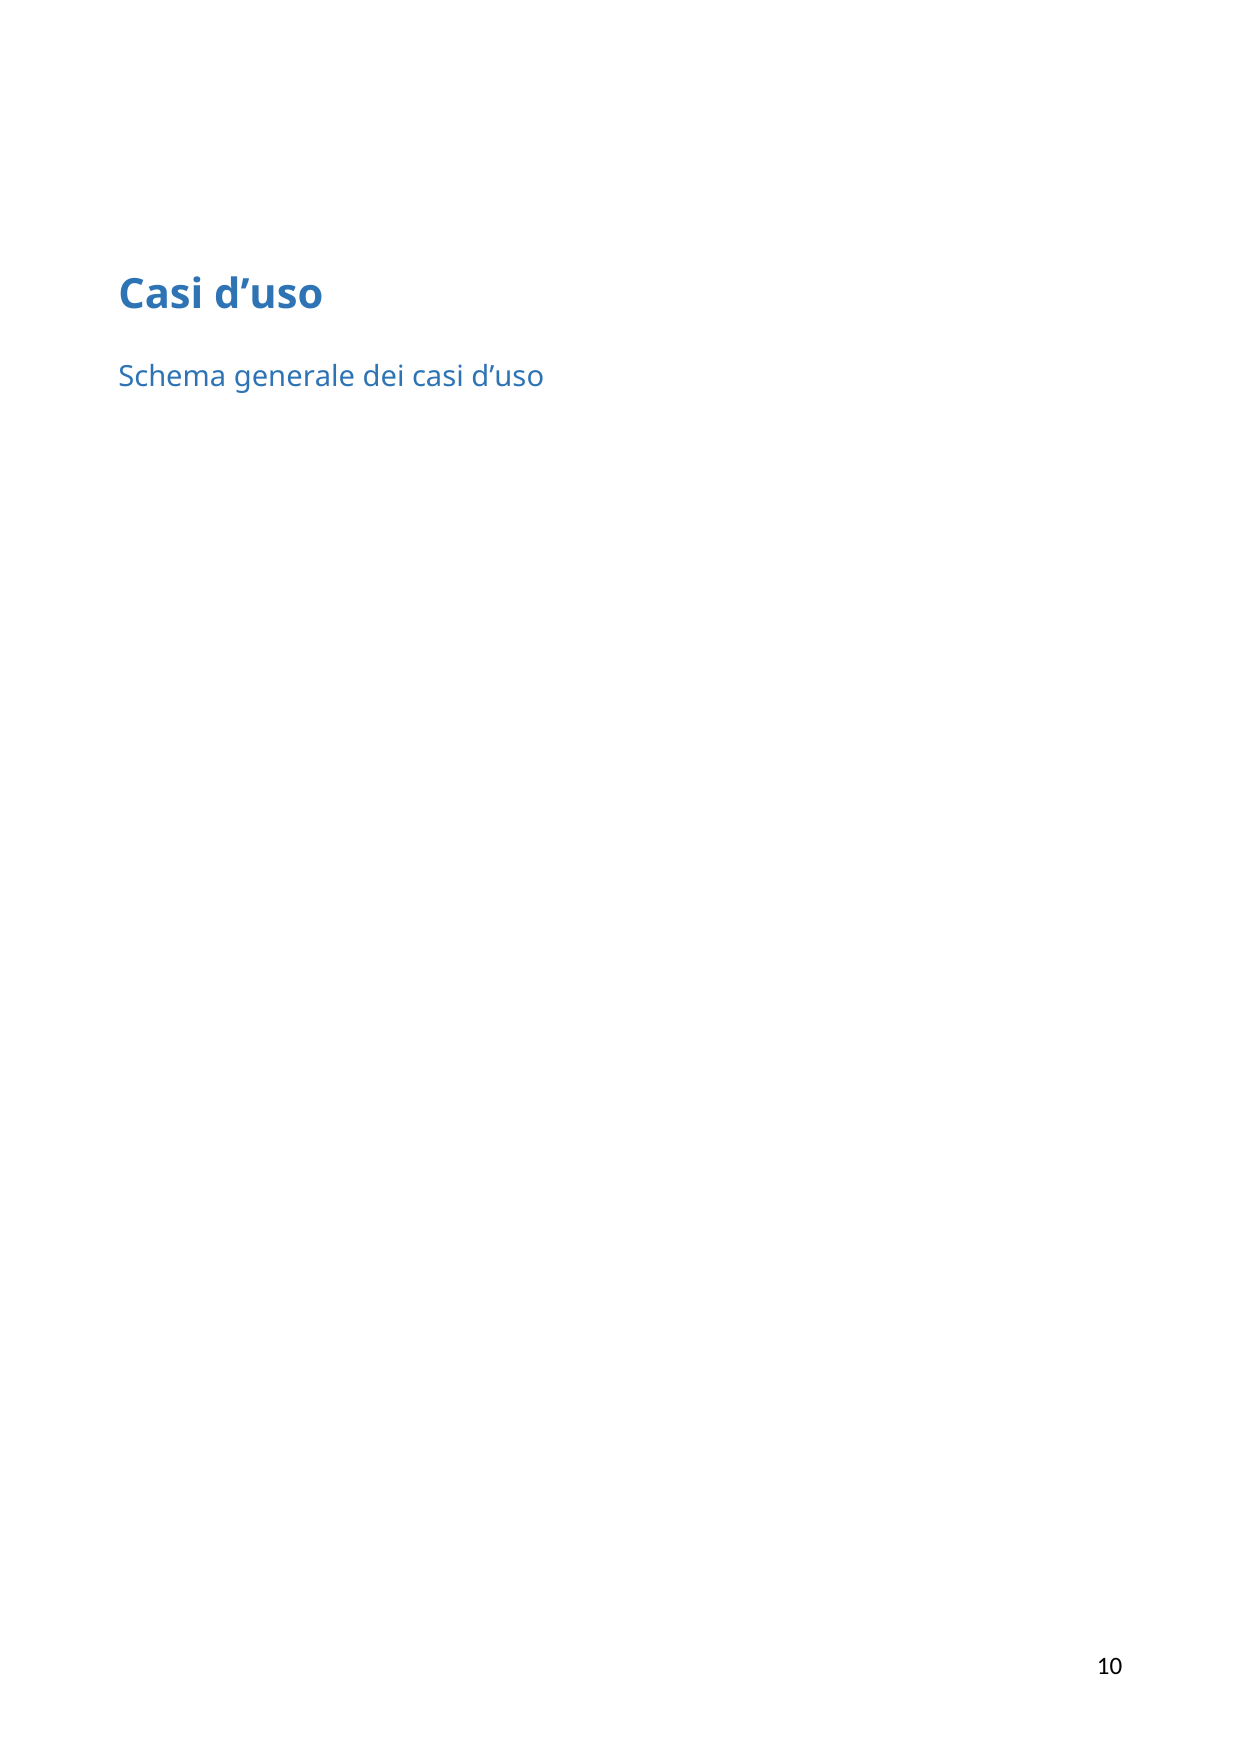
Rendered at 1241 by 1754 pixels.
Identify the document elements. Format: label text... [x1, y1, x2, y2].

subtitle Schema generale dei casi d’uso [118, 356, 1122, 395]
subtitle Casi d’uso [118, 264, 1122, 321]
